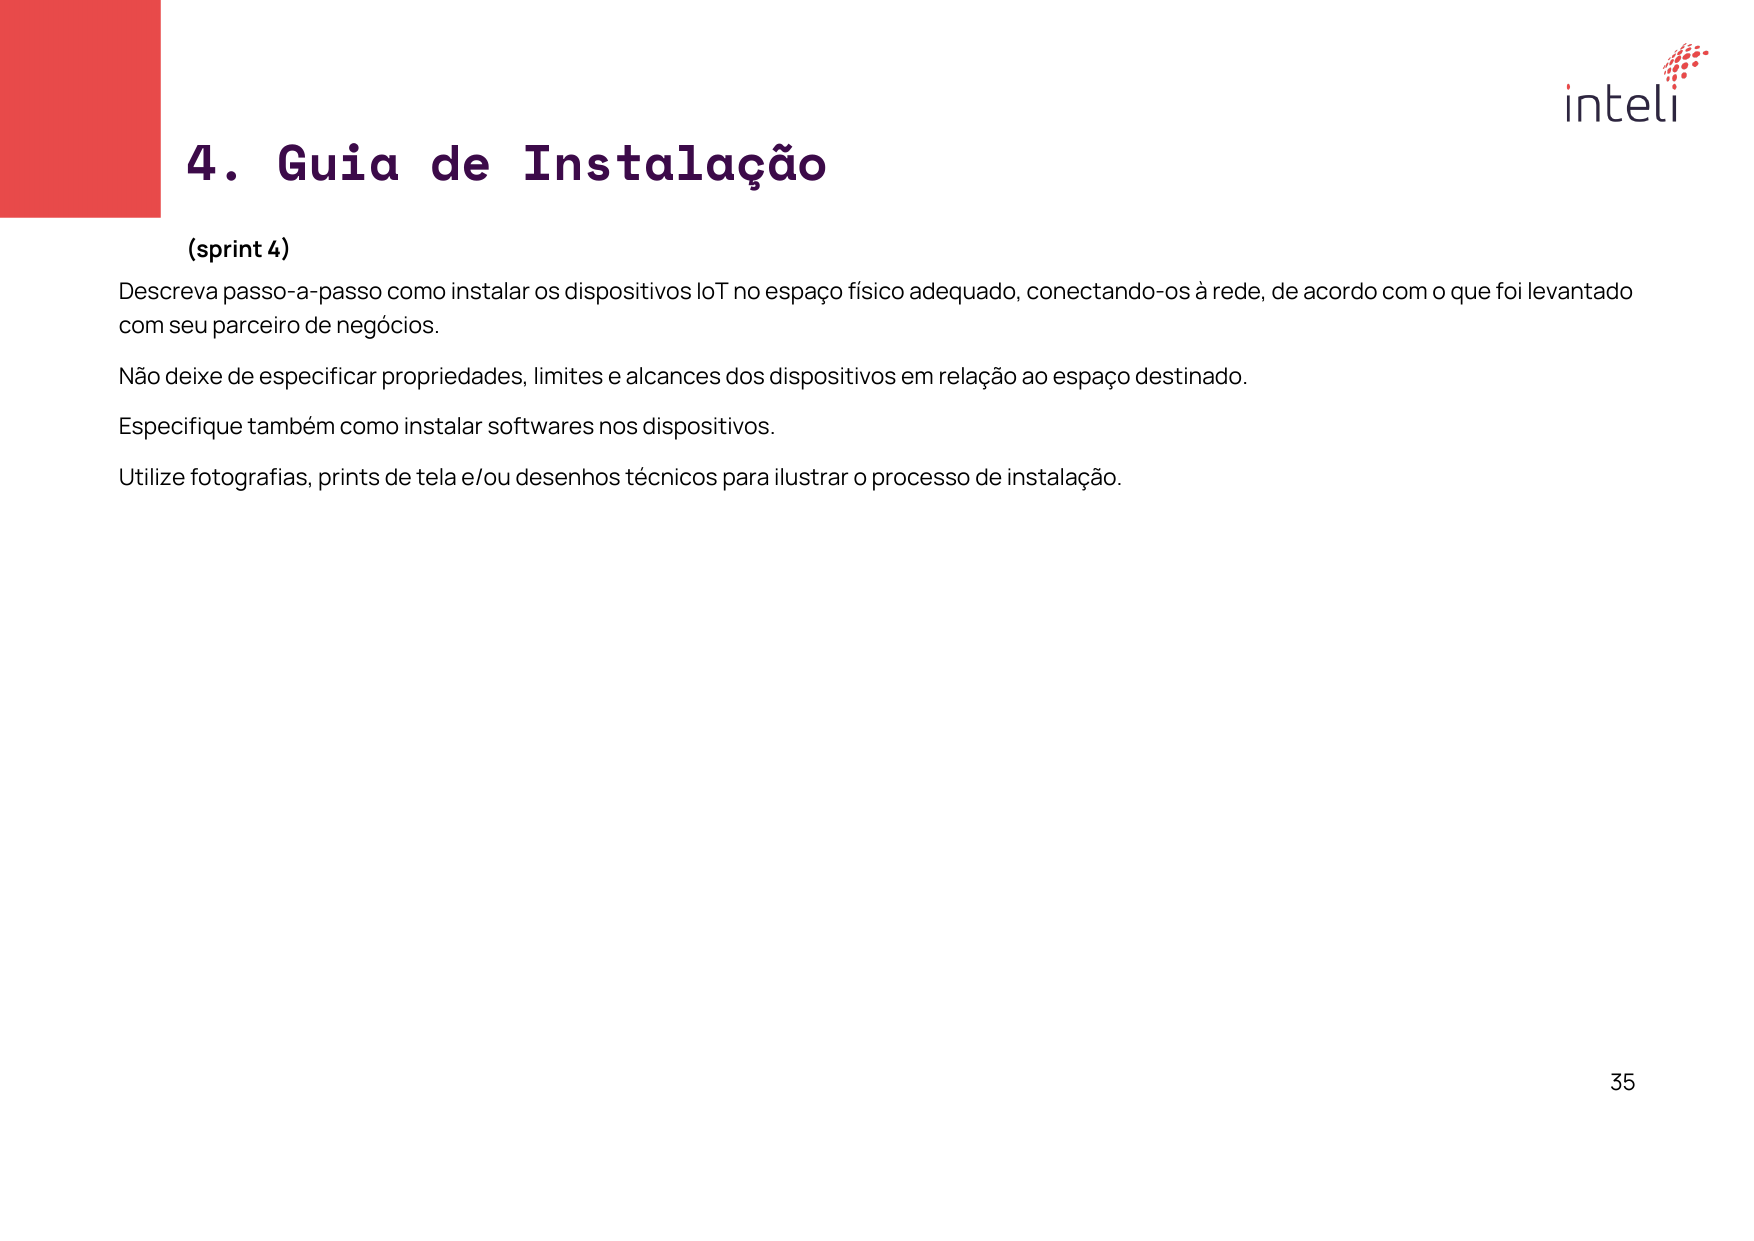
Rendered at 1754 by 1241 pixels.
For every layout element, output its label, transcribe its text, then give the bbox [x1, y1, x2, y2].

text Descreva passo-a-passo como instalar os dispositivos IoT no espaço físico adequado, conectando-os à rede, de acordo com o que foi levantado com seu parceiro de negócios. [118, 275, 1636, 340]
picture [0, 0, 161, 218]
picture [1566, 43, 1709, 122]
text Não deixe de especificar propriedades, limites e alcances dos dispositivos em relação ao espaço destinado. [118, 359, 1636, 391]
text Utilize fotografias, prints de tela e/ou desenhos técnicos para ilustrar o processo de instalação. [118, 461, 1636, 492]
subtitle 4. Guia de Instalação [118, 124, 1636, 198]
subtitle (sprint 4) [118, 233, 1636, 264]
text Especifique também como instalar softwares nos dispositivos. [118, 410, 1636, 441]
